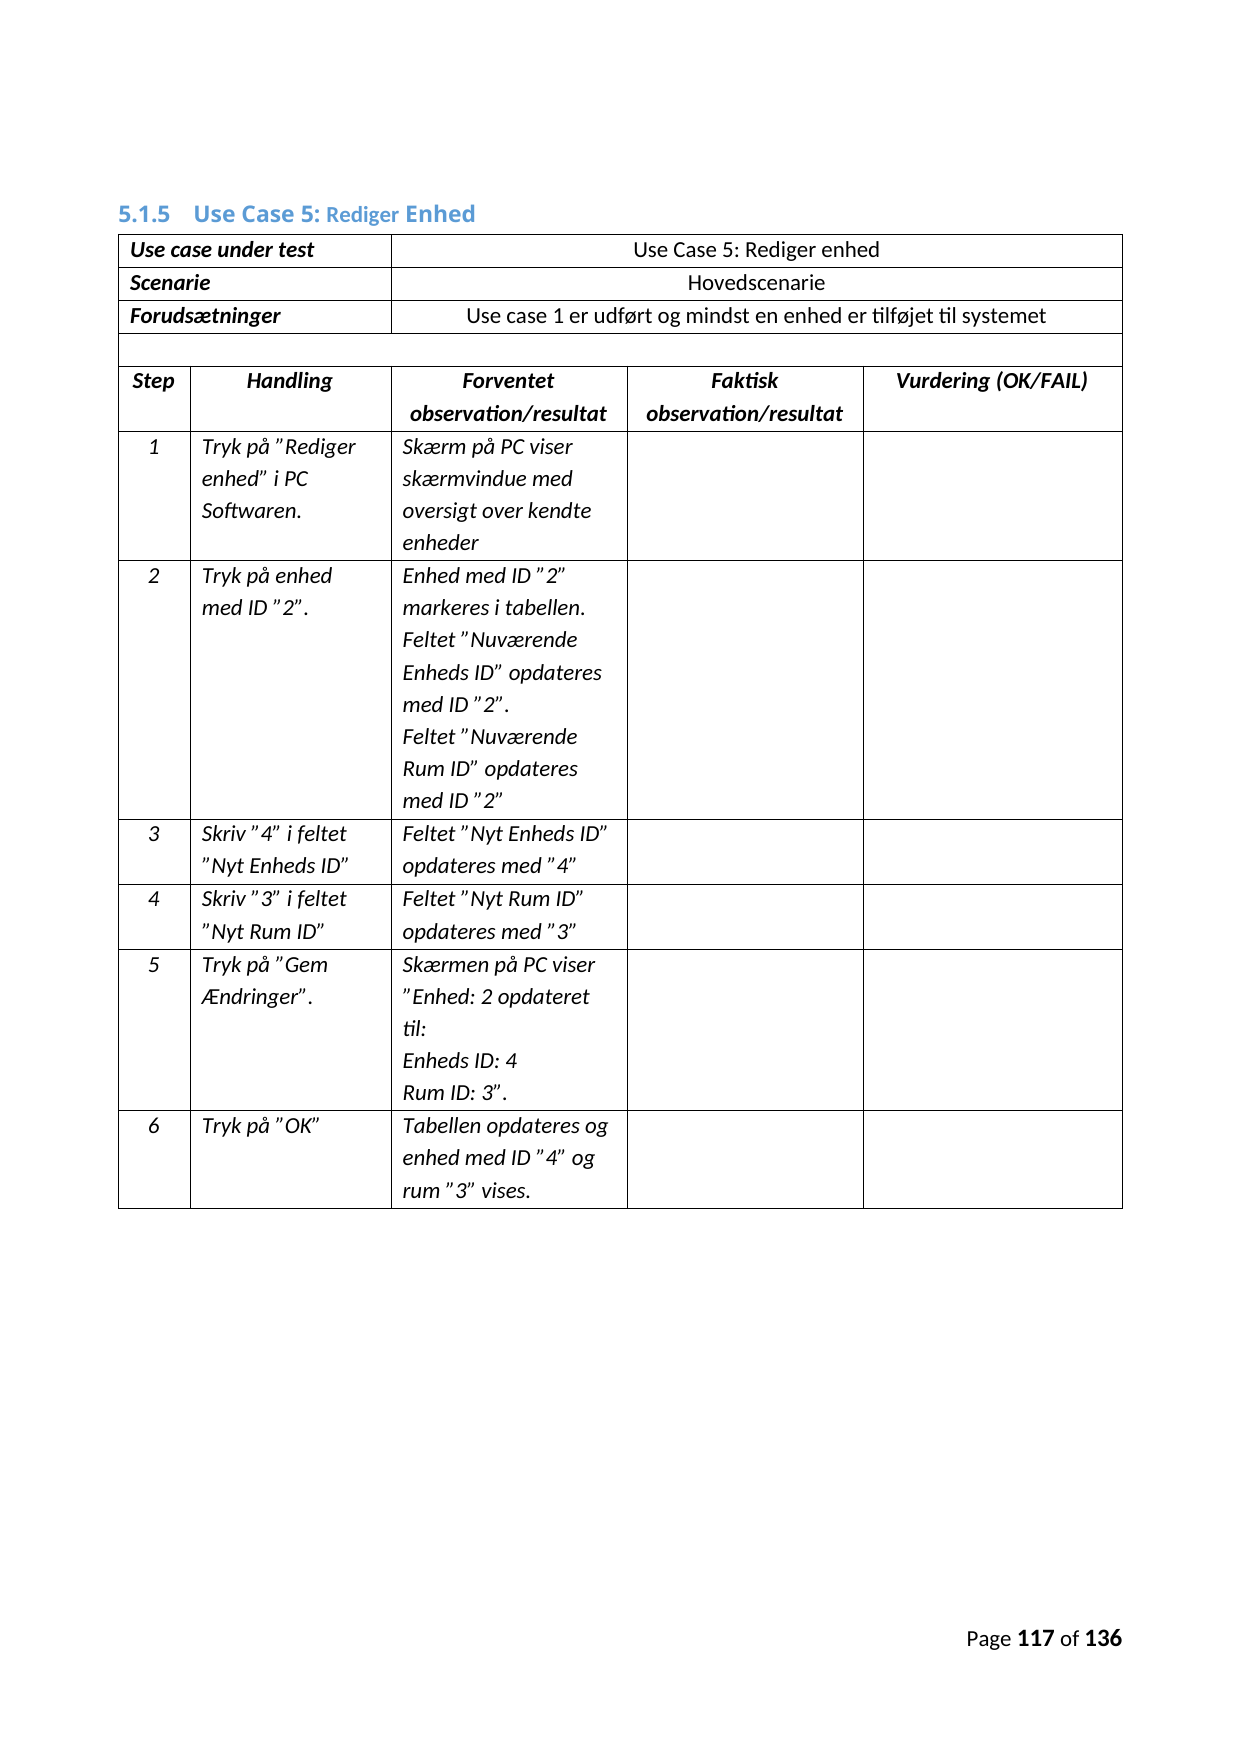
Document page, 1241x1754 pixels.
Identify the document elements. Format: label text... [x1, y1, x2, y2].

table_cell [864, 1111, 1122, 1208]
table_cell [864, 885, 1122, 949]
table_cell [864, 950, 1122, 1110]
table_cell Tabellen opdateres og enhed med ID ”4” og rum ”3” vises. [392, 1111, 627, 1208]
table_cell [628, 885, 863, 949]
table_cell Skriv ”4” i feltet ”Nyt Enheds ID” [191, 820, 391, 883]
table_cell Scenarie [119, 268, 391, 300]
table_cell Vurdering (OK/FAIL) [864, 367, 1122, 431]
table_cell 2 [119, 561, 190, 818]
table_cell Skærmen på PC viser ”Enhed: 2 opdateret til: Enheds ID: 4 Rum ID: 3”. [392, 950, 627, 1110]
table_cell [864, 432, 1122, 560]
table_cell Feltet ”Nyt Rum ID” opdateres med ”3” [392, 885, 627, 949]
table_cell Tryk på ”Rediger enhed” i PC Softwaren. [191, 432, 391, 560]
table_cell [628, 820, 863, 883]
table_cell 3 [119, 820, 190, 883]
table_cell Step [119, 367, 190, 431]
table_cell Forudsætninger [119, 301, 391, 333]
table_cell Faktisk observation/resultat [628, 367, 863, 431]
table_cell Tryk på ”Gem Ændringer”. [191, 950, 391, 1110]
table_cell [628, 432, 863, 560]
table_header Use Case 5: Rediger enhed [392, 235, 1122, 267]
table_cell [628, 950, 863, 1110]
table_cell Handling [191, 367, 391, 431]
table_cell Forventet observation/resultat [392, 367, 627, 431]
table_header Use case under test [119, 235, 391, 267]
table_cell [119, 334, 1122, 366]
table_cell 1 [119, 432, 190, 560]
table_cell Tryk på ”OK” [191, 1111, 391, 1208]
table_cell 5 [119, 950, 190, 1110]
table_cell 6 [119, 1111, 190, 1208]
table_cell Skriv ”3” i feltet ”Nyt Rum ID” [191, 885, 391, 949]
table_cell Feltet ”Nyt Enheds ID” opdateres med ”4” [392, 820, 627, 883]
table_cell [628, 1111, 863, 1208]
subtitle Use Case 5: Rediger Enhed [118, 198, 1122, 229]
table_cell [864, 561, 1122, 818]
table_cell [864, 820, 1122, 883]
table_cell [628, 561, 863, 818]
table_cell Tryk på enhed med ID ”2”. [191, 561, 391, 818]
table_cell Use case 1 er udført og mindst en enhed er tilføjet til systemet [392, 301, 1122, 333]
table_cell Enhed med ID ”2” markeres i tabellen. Feltet ”Nuværende Enheds ID” opdateres med ID ”2”. Feltet ”Nuværende Rum ID” opdateres med ID ”2” [392, 561, 627, 818]
table_cell Skærm på PC viser skærmvindue med oversigt over kendte enheder [392, 432, 627, 560]
table_cell 4 [119, 885, 190, 949]
table_cell Hovedscenarie [392, 268, 1122, 300]
